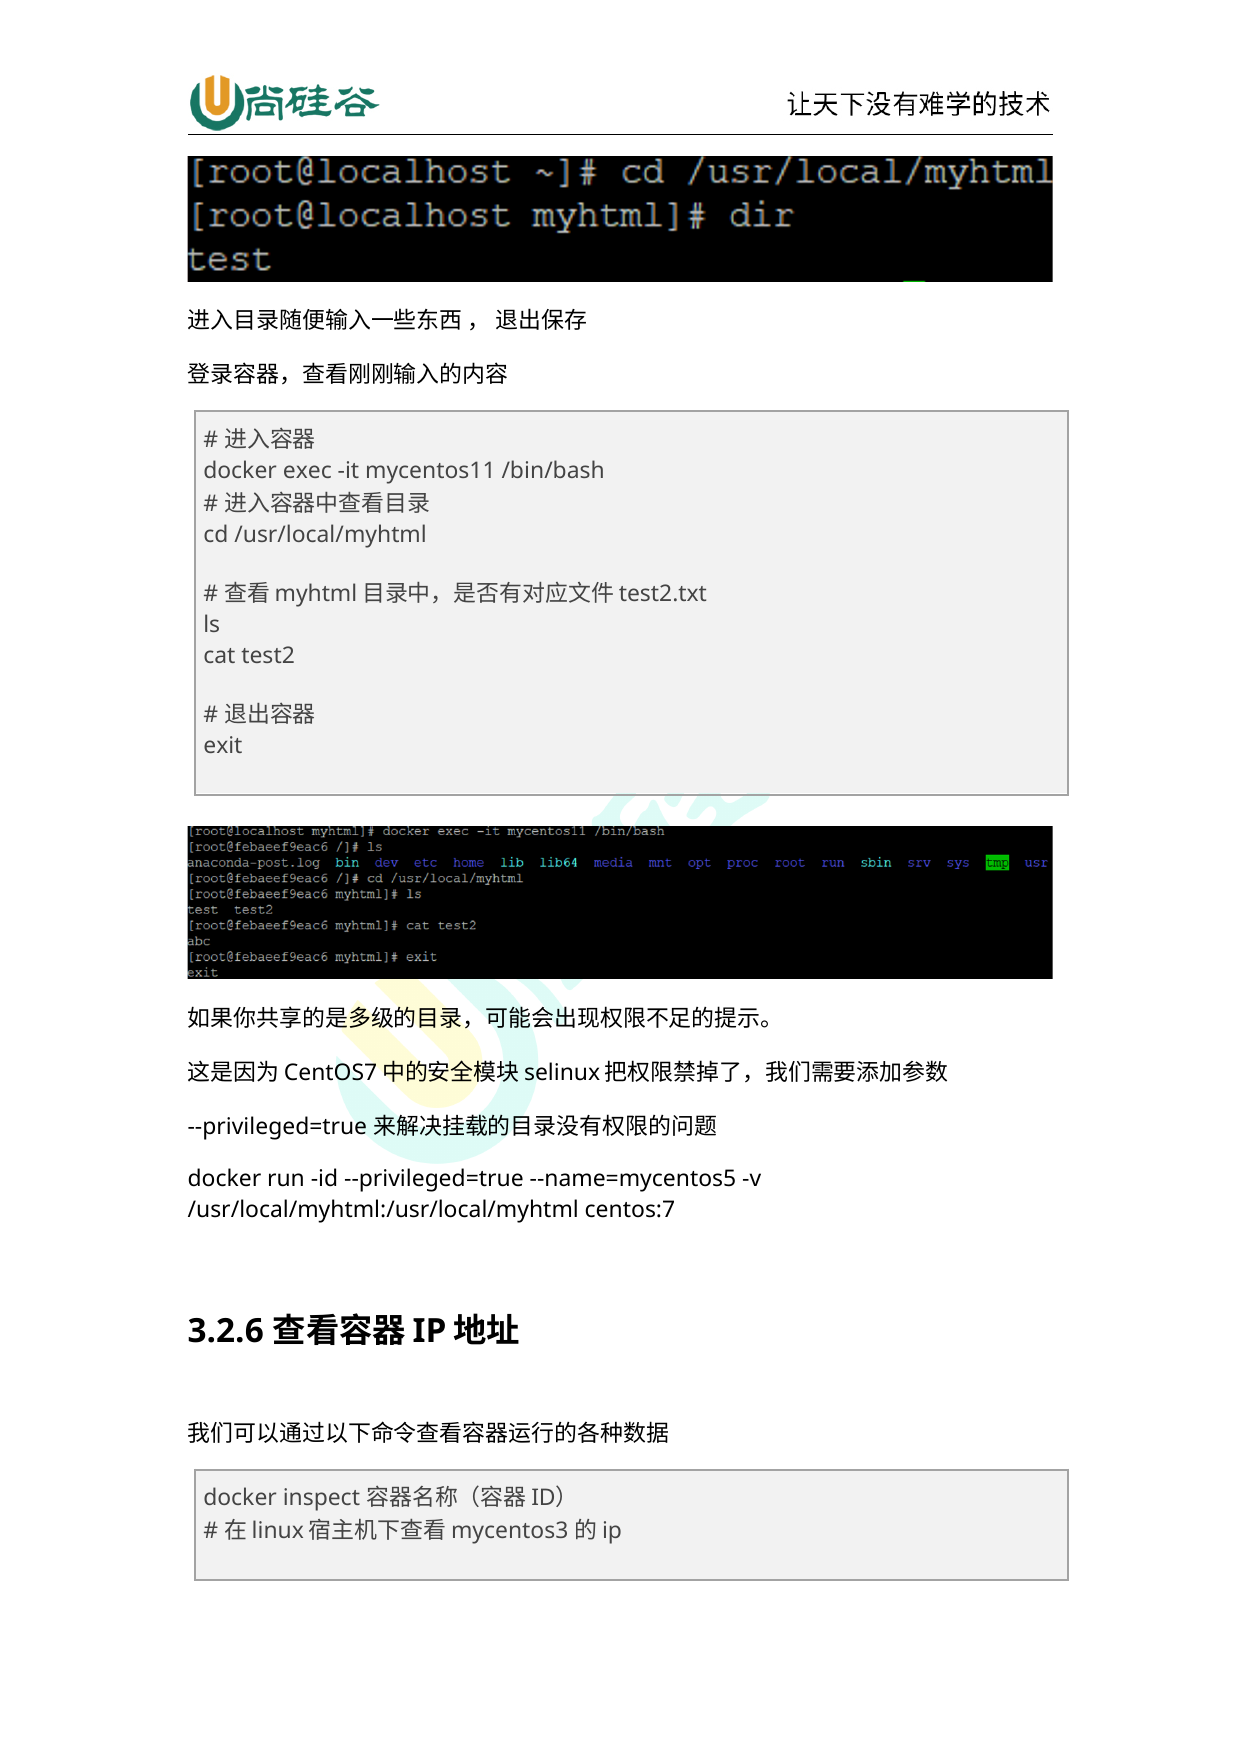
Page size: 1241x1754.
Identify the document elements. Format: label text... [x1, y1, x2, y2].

text 这是因为CentOS7中的安全模块selinux把权限禁掉了，我们需要添加参数 [187, 1053, 1053, 1087]
picture [187, 156, 1053, 282]
text 登录容器，查看刚刚输入的内容 [187, 356, 1053, 389]
picture [187, 826, 1053, 979]
text 我们可以通过以下命令查看容器运行的各种数据 [187, 1414, 1053, 1448]
subtitle 3.2.6 查看容器IP地址 [187, 1303, 1053, 1352]
table_header # 进入容器 docker exec -it mycentos11 /bin/bash # 进入容器中查看目录 cd /usr/local/myhtml # 查看myhtml目录中，是否有对应文件test2.txt ls cat test2 # 退出容器 exit [196, 412, 1067, 793]
text 进入目录随便输入一些东西 ， 退出保存 [187, 302, 1053, 335]
picture [187, 73, 1053, 132]
text docker run -id --privileged=true --name=mycentos5 -v /usr/local/myhtml:/usr/local/myhtml centos:7 [187, 1162, 1053, 1224]
table_header docker inspect 容器名称（容器ID） # 在linux宿主机下查看 mycentos3 的ip [196, 1471, 1067, 1579]
text --privileged=true 来解决挂载的目录没有权限的问题 [187, 1108, 1053, 1141]
text 如果你共享的是多级的目录，可能会出现权限不足的提示。 [187, 999, 1053, 1033]
